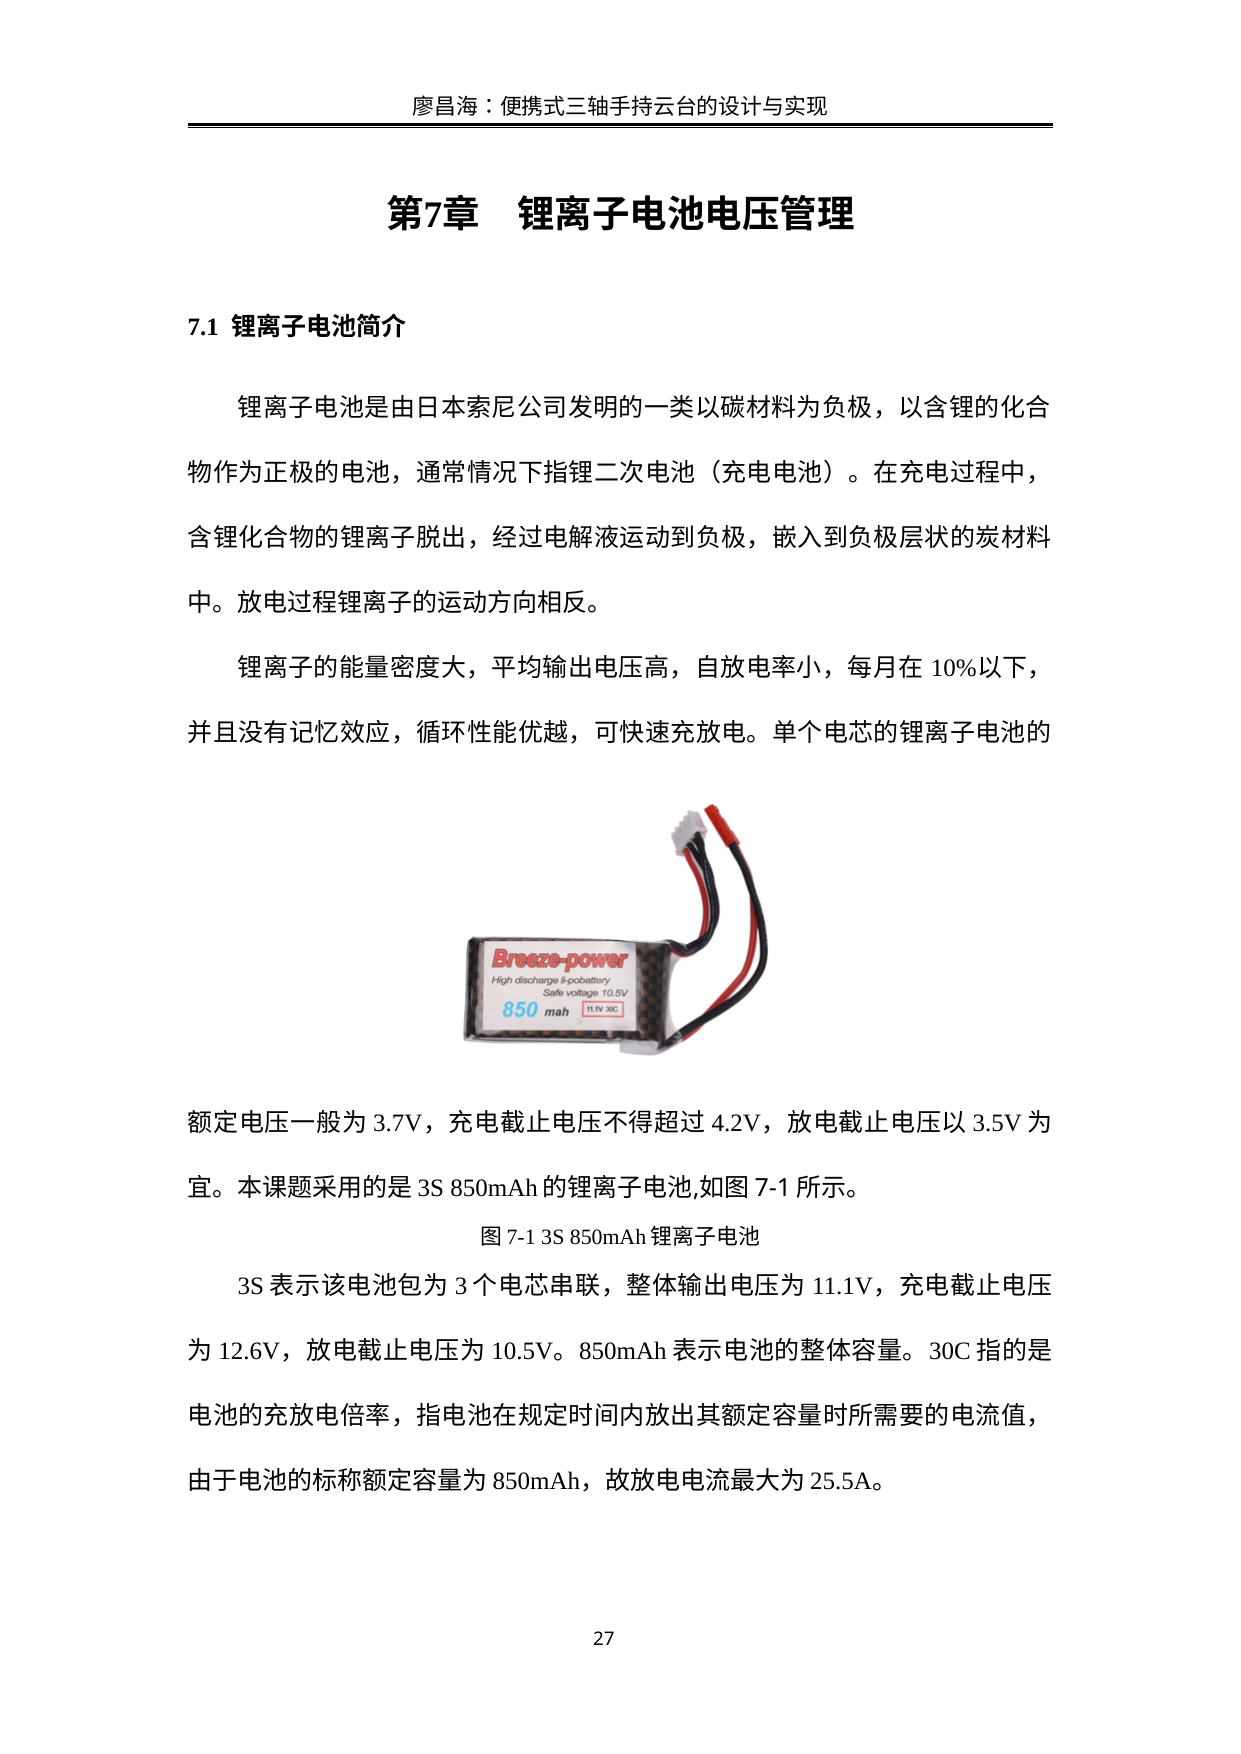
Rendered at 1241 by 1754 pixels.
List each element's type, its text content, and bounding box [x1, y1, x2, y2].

subtitle 锂离子电池简介 [187, 292, 1053, 357]
text 3S表示该电池包为3个电芯串联，整体输出电压为11.1V，充电截止电压为12.6V，放电截止电压为10.5V。850mAh表示电池的整体容量。30C指的是电池的充放电倍率，指电池在规定时间内放出其额定容量时所需要的电流值，由于电池的标称额定容量为850mAh，故放电电流最大为25.5A。 [187, 1251, 1053, 1511]
subtitle 锂离子电池电压管理 [187, 178, 1053, 243]
picture [450, 801, 790, 1063]
text 锂离子的能量密度大，平均输出电压高，自放电率小，每月在10%以下，并且没有记忆效应，循环性能优越，可快速充放电。单个电芯的锂离子电池的额定电压一般为3.7V，充电截止电压不得超过4.2V，放电截止电压以3.5V为宜。本课题采用的是3S 850mAh的锂离子电池,如图7-1所示。 [187, 633, 1053, 1218]
text 图7-1 3S 850mAh锂离子电池 [187, 1218, 1053, 1251]
text 锂离子电池是由日本索尼公司发明的一类以碳材料为负极，以含锂的化合物作为正极的电池，通常情况下指锂二次电池（充电电池）。在充电过程中，含锂化合物的锂离子脱出，经过电解液运动到负极，嵌入到负极层状的炭材料中。放电过程锂离子的运动方向相反。 [187, 373, 1053, 633]
